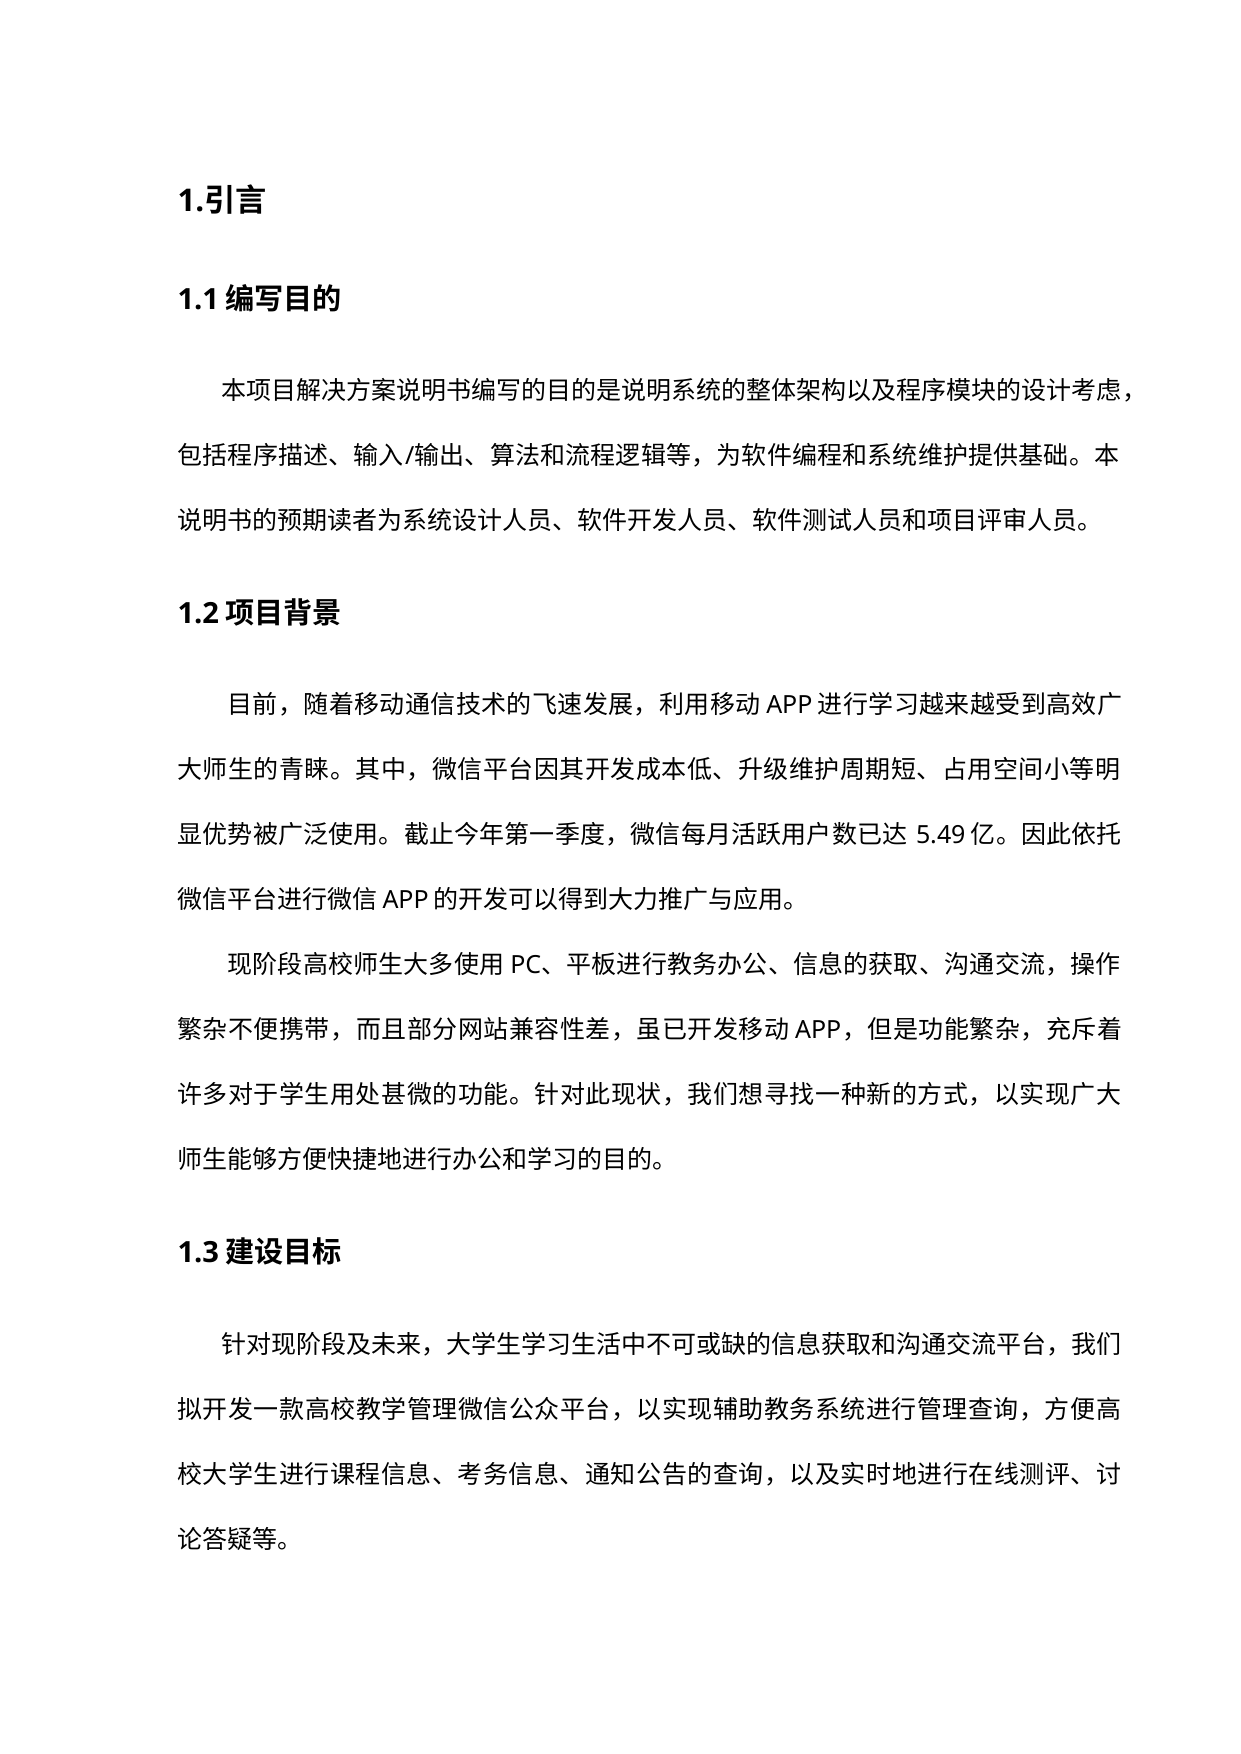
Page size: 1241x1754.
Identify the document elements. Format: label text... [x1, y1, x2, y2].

text 现阶段高校师生大多使用PC、平板进行教务办公、信息的获取、沟通交流，操作繁杂不便携带，而且部分网站兼容性差，虽已开发移动APP，但是功能繁杂，充斥着许多对于学生用处甚微的功能。针对此现状，我们想寻找一种新的方式，以实现广大师生能够方便快捷地进行办公和学习的目的。 [177, 931, 1122, 1191]
text 本项目解决方案说明书编写的目的是说明系统的整体架构以及程序模块的设计考虑，包括程序描述、输入/输出、算法和流程逻辑等，为软件编程和系统维护提供基础。本说明书的预期读者为系统设计人员、软件开发人员、软件测试人员和项目评审人员。 [177, 356, 1122, 551]
subtitle 1.2项目背景 [177, 578, 1122, 643]
subtitle 1.1编写目的 [177, 264, 1122, 329]
subtitle 1.引言 [177, 165, 1122, 230]
text 目前，随着移动通信技术的飞速发展，利用移动APP进行学习越来越受到高效广大师生的青睐。其中，微信平台因其开发成本低、升级维护周期短、占用空间小等明显优势被广泛使用。截止今年第一季度，微信每月活跃用户数已达5.49亿。因此依托微信平台进行微信APP的开发可以得到大力推广与应用。 [177, 671, 1122, 931]
text 针对现阶段及未来，大学生学习生活中不可或缺的信息获取和沟通交流平台，我们拟开发一款高校教学管理微信公众平台，以实现辅助教务系统进行管理查询，方便高校大学生进行课程信息、考务信息、通知公告的查询，以及实时地进行在线测评、讨论答疑等。 [177, 1310, 1122, 1570]
subtitle 1.3建设目标 [177, 1218, 1122, 1283]
